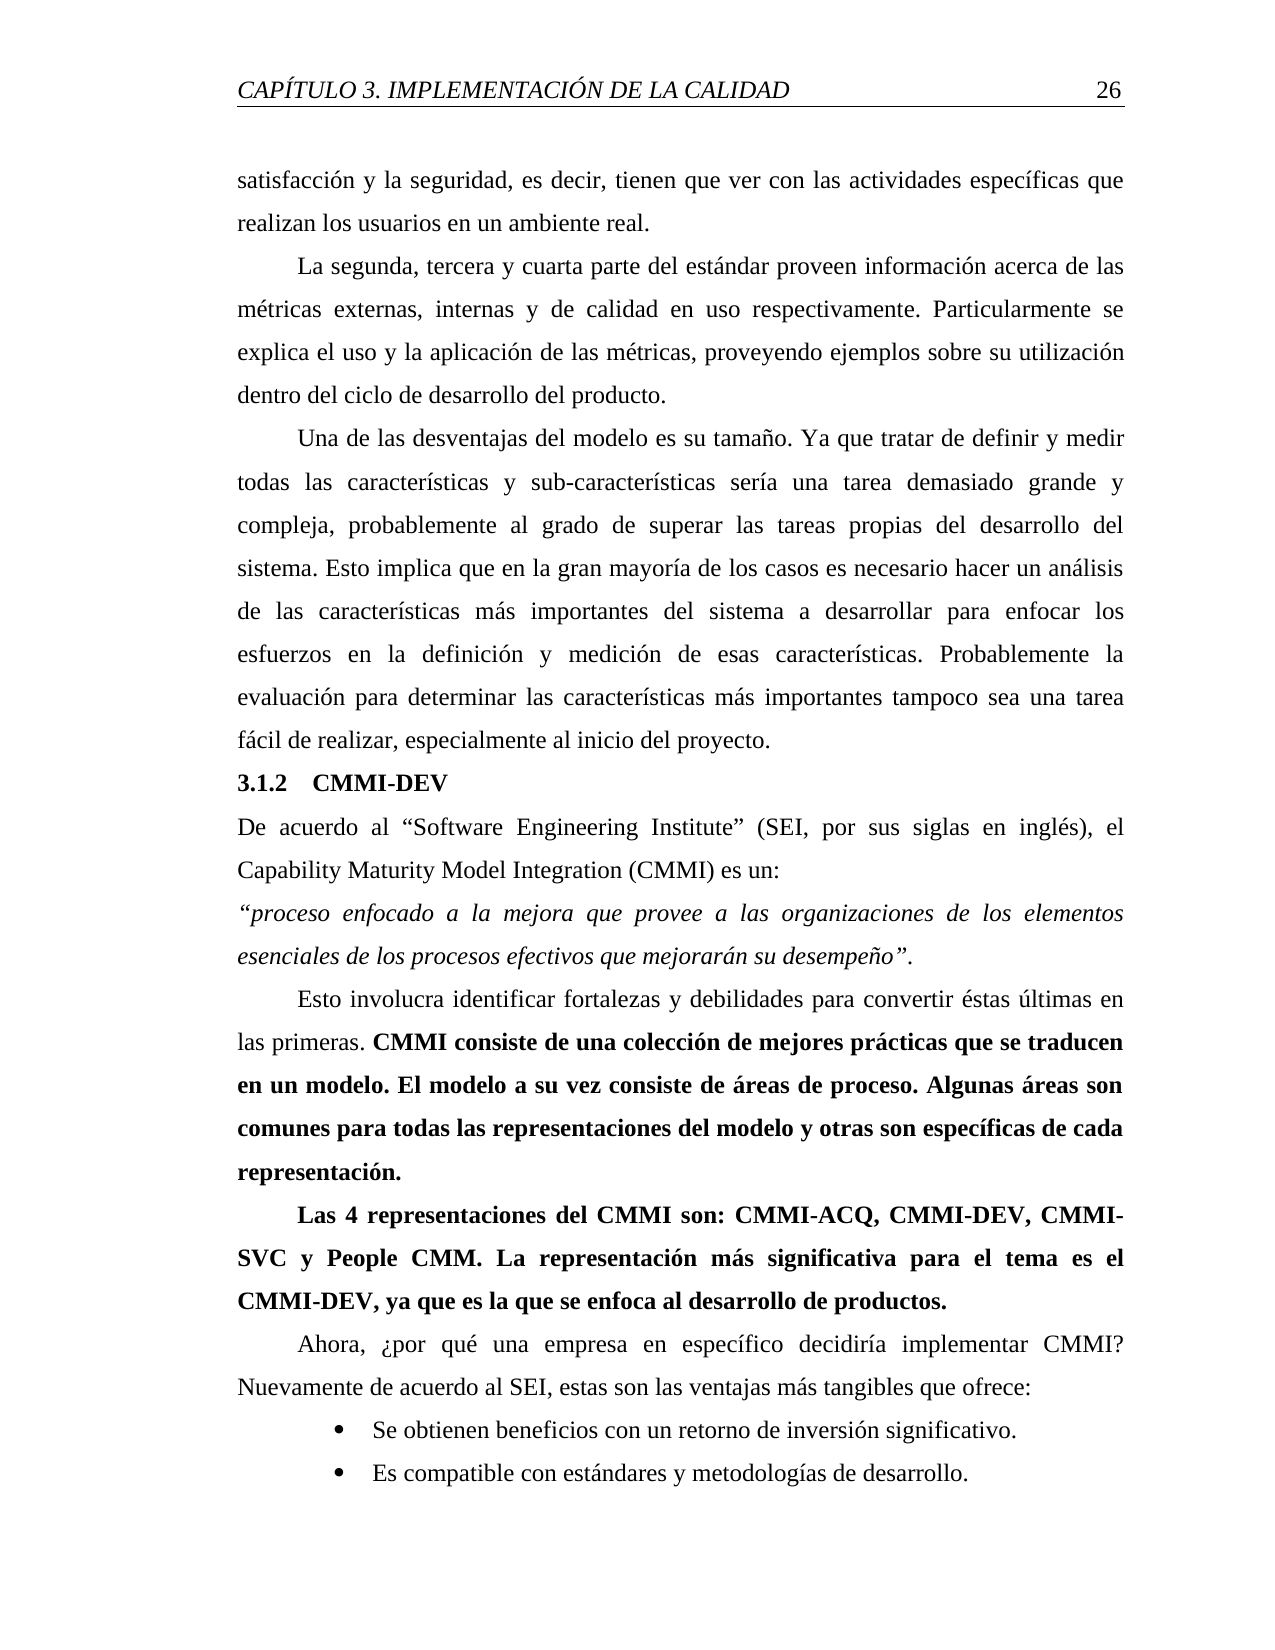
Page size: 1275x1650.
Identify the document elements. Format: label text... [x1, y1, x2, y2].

list Es compatible con estándares y metodologías de desarrollo. [334, 1458, 1125, 1487]
list Se obtienen beneficios con un retorno de inversión significativo. [334, 1415, 1125, 1444]
subtitle CMMI-DEV [237, 768, 1125, 797]
text “proceso enfocado a la mejora que provee a las organizaciones de los elementos esenciales de los procesos efectivos que mejorarán su desempeño”. [237, 898, 1125, 970]
text Las 4 representaciones del CMMI son: CMMI-ACQ, CMMI-DEV, CMMI-SVC y People CMM. La representación más significativa para el tema es el CMMI-DEV, ya que es la que se enfoca al desarrollo de productos. [237, 1200, 1125, 1315]
text Esto involucra identificar fortalezas y debilidades para convertir éstas últimas en las primeras. CMMI consiste de una colección de mejores prácticas que se traducen en un modelo. El modelo a su vez consiste de áreas de proceso. Algunas áreas son comunes para todas las representaciones del modelo y otras son específicas de cada representación. [237, 984, 1125, 1185]
text La segunda, tercera y cuarta parte del estándar proveen información acerca de las métricas externas, internas y de calidad en uso respectivamente. Particularmente se explica el uso y la aplicación de las métricas, proveyendo ejemplos sobre su utilización dentro del ciclo de desarrollo del producto. [237, 251, 1125, 409]
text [237, 165, 1125, 237]
text Una de las desventajas del modelo es su tamaño. Ya que tratar de definir y medir todas las características y sub-características sería una tarea demasiado grande y compleja, probablemente al grado de superar las tareas propias del desarrollo del sistema. Esto implica que en la gran mayoría de los casos es necesario hacer un análisis de las características más importantes del sistema a desarrollar para enfocar los esfuerzos en la definición y medición de esas características. Probablemente la evaluación para determinar las características más importantes tampoco sea una tarea fácil de realizar, especialmente al inicio del proyecto. [237, 423, 1125, 754]
text Ahora, ¿por qué una empresa en específico decidiría implementar CMMI? Nuevamente de acuerdo al SEI, estas son las ventajas más tangibles que ofrece: [237, 1329, 1125, 1401]
text De acuerdo al “Software Engineering Institute” (SEI, por sus siglas en inglés), el Capability Maturity Model Integration (CMMI) es un: [237, 812, 1125, 883]
